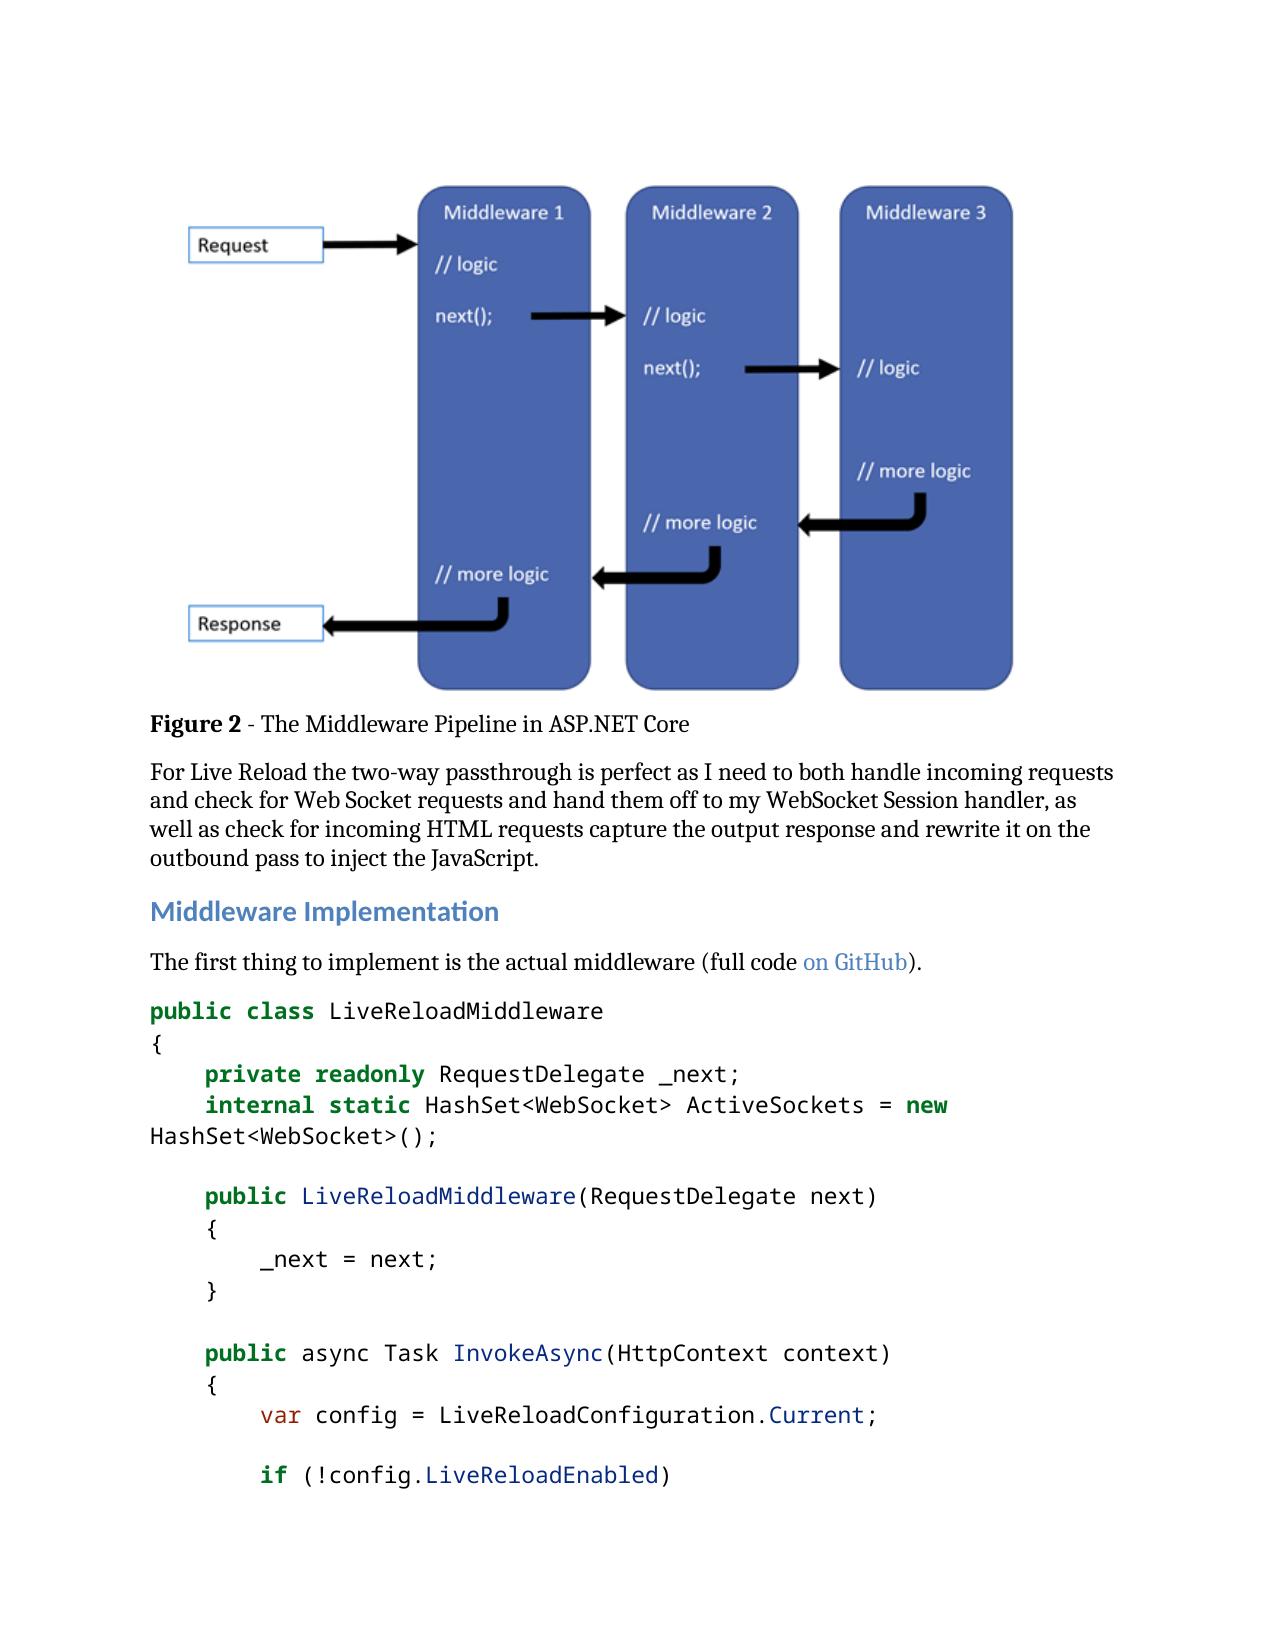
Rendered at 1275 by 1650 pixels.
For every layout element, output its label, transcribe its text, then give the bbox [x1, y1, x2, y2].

subtitle Middleware Implementation [150, 893, 1125, 929]
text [150, 995, 1125, 1490]
text For Live Reload the two-way passthrough is perfect as I need to both handle incoming requests and check for Web Socket requests and hand them off to my WebSocket Session handler, as well as check for incoming HTML requests capture the output response and rewrite it on the outbound pass to inject the JavaScript. [150, 757, 1125, 872]
picture [168, 150, 1044, 710]
text The first thing to implement is the actual middleware (full code on GitHub). [150, 948, 1125, 976]
